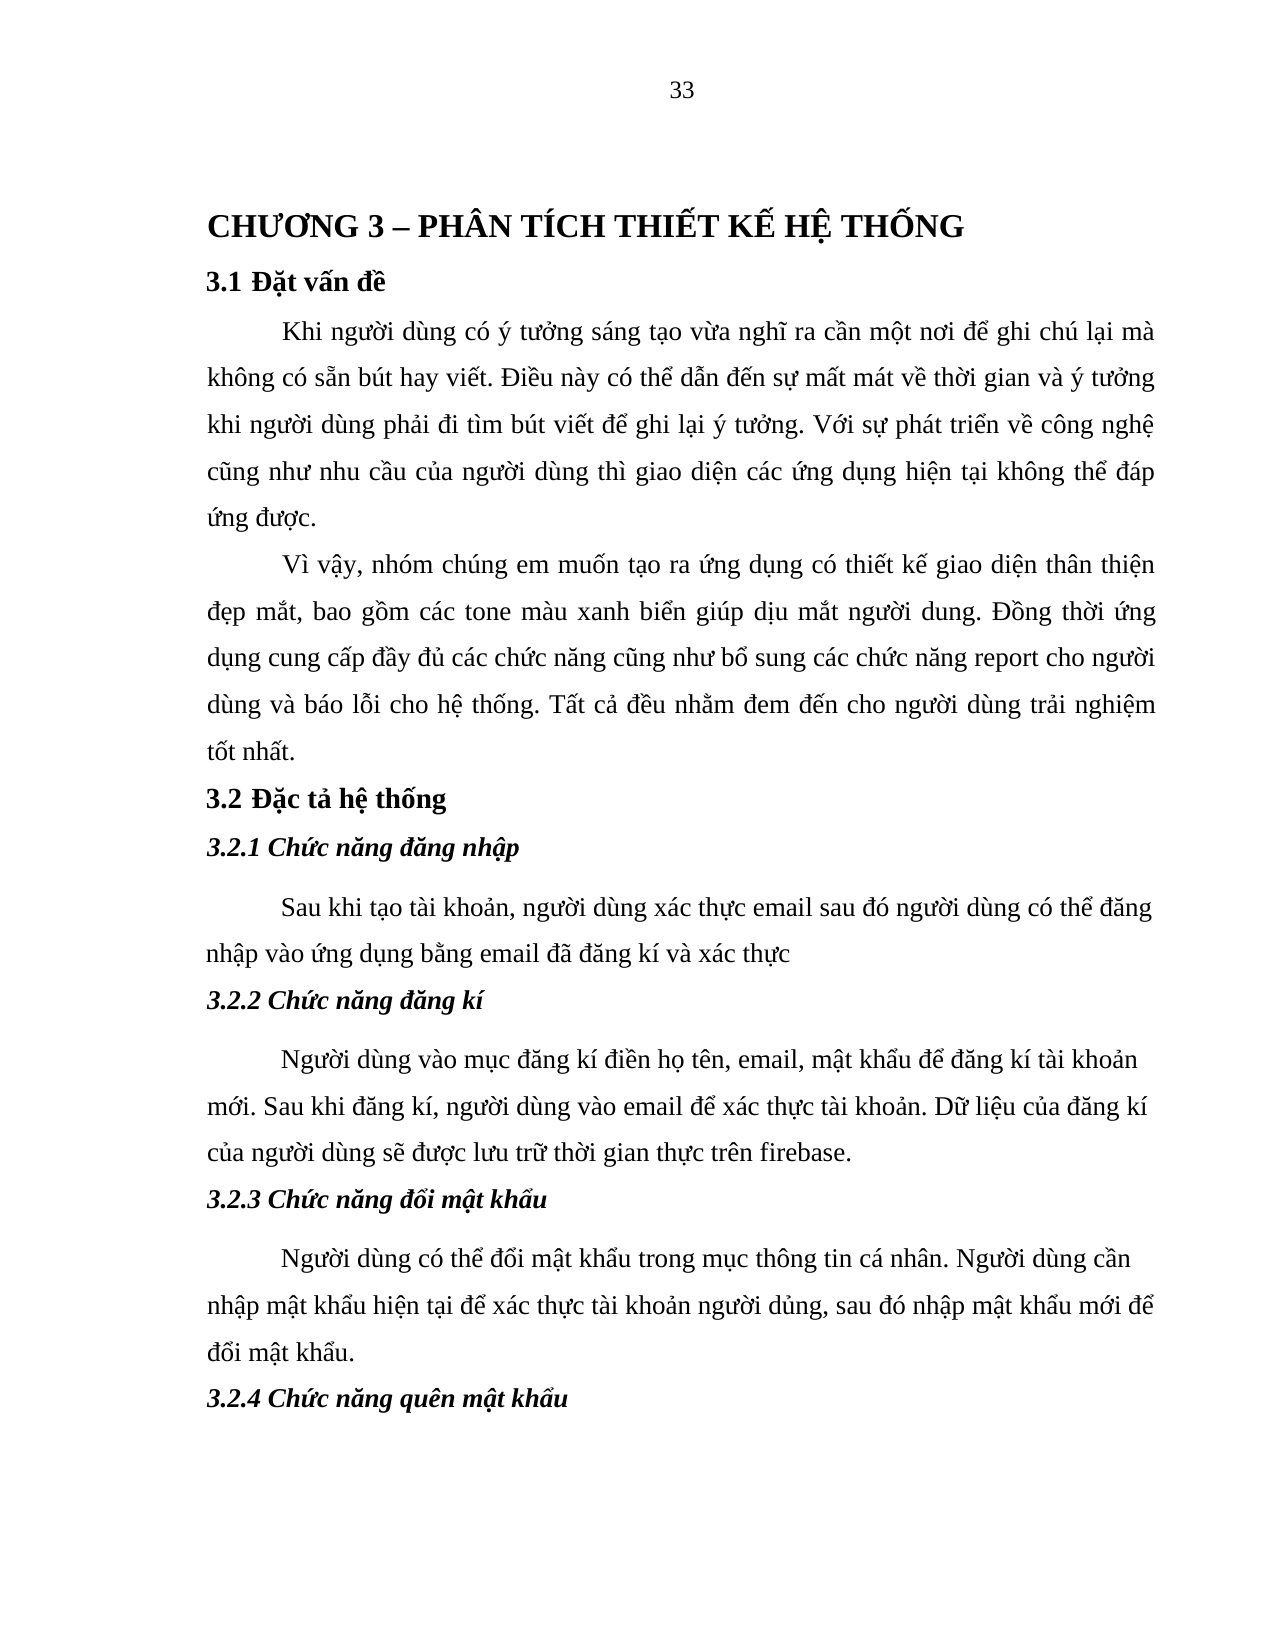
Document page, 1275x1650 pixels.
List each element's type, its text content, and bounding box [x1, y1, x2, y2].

list Đặt vấn đề [206, 264, 1157, 298]
text Vì vậy, nhóm chúng em muốn tạo ra ứng dụng có thiết kế giao diện thân thiện đẹp mắt, bao gồm các tone màu xanh biển giúp dịu mắt người dung. Đồng thời ứng dụng cung cấp đầy đủ các chức năng cũng như bổ sung các chức năng report cho người dùng và báo lỗi cho hệ thống. Tất cả đều nhằm đem đến cho người dùng trải nghiệm tốt nhất. [207, 548, 1157, 766]
text 3.2.2 Chức năng đăng kí [207, 984, 1157, 1015]
text 3.2.4 Chức năng quên mật khẩu [207, 1382, 1157, 1413]
text Khi người dùng có ý tưởng sáng tạo vừa nghĩ ra cần một nơi để ghi chú lại mà không có sẵn bút hay viết. Điều này có thể dẫn đến sự mất mát về thời gian và ý tưởng khi người dùng phải đi tìm bút viết để ghi lại ý tưởng. Với sự phát triển về công nghệ cũng như nhu cầu của người dùng thì giao diện các ứng dụng hiện tại không thể đáp ứng được. [207, 314, 1157, 532]
text CHƯƠNG 3 – PHÂN TÍCH THIẾT KẾ HỆ THỐNG [207, 207, 1157, 245]
text 3.2.1 Chức năng đăng nhập [207, 832, 1157, 863]
list Đặc tả hệ thống [206, 781, 1157, 815]
text 3.2.3 Chức năng đổi mật khẩu [207, 1183, 1157, 1214]
text Người dùng vào mục đăng kí điền họ tên, email, mật khẩu để đăng kí tài khoản mới. Sau khi đăng kí, người dùng vào email để xác thực tài khoản. Dữ liệu của đăng kí của người dùng sẽ được lưu trữ thời gian thực trên firebase. [207, 1043, 1157, 1168]
text Người dùng có thể đổi mật khẩu trong mục thông tin cá nhân. Người dùng cần nhập mật khẩu hiện tại để xác thực tài khoản người dủng, sau đó nhập mật khẩu mới để đổi mật khẩu. [207, 1242, 1157, 1367]
text Sau khi tạo tài khoản, người dùng xác thực email sau đó người dùng có thể đăng nhập vào ứng dụng bằng email đã đăng kí và xác thực [206, 891, 1157, 968]
